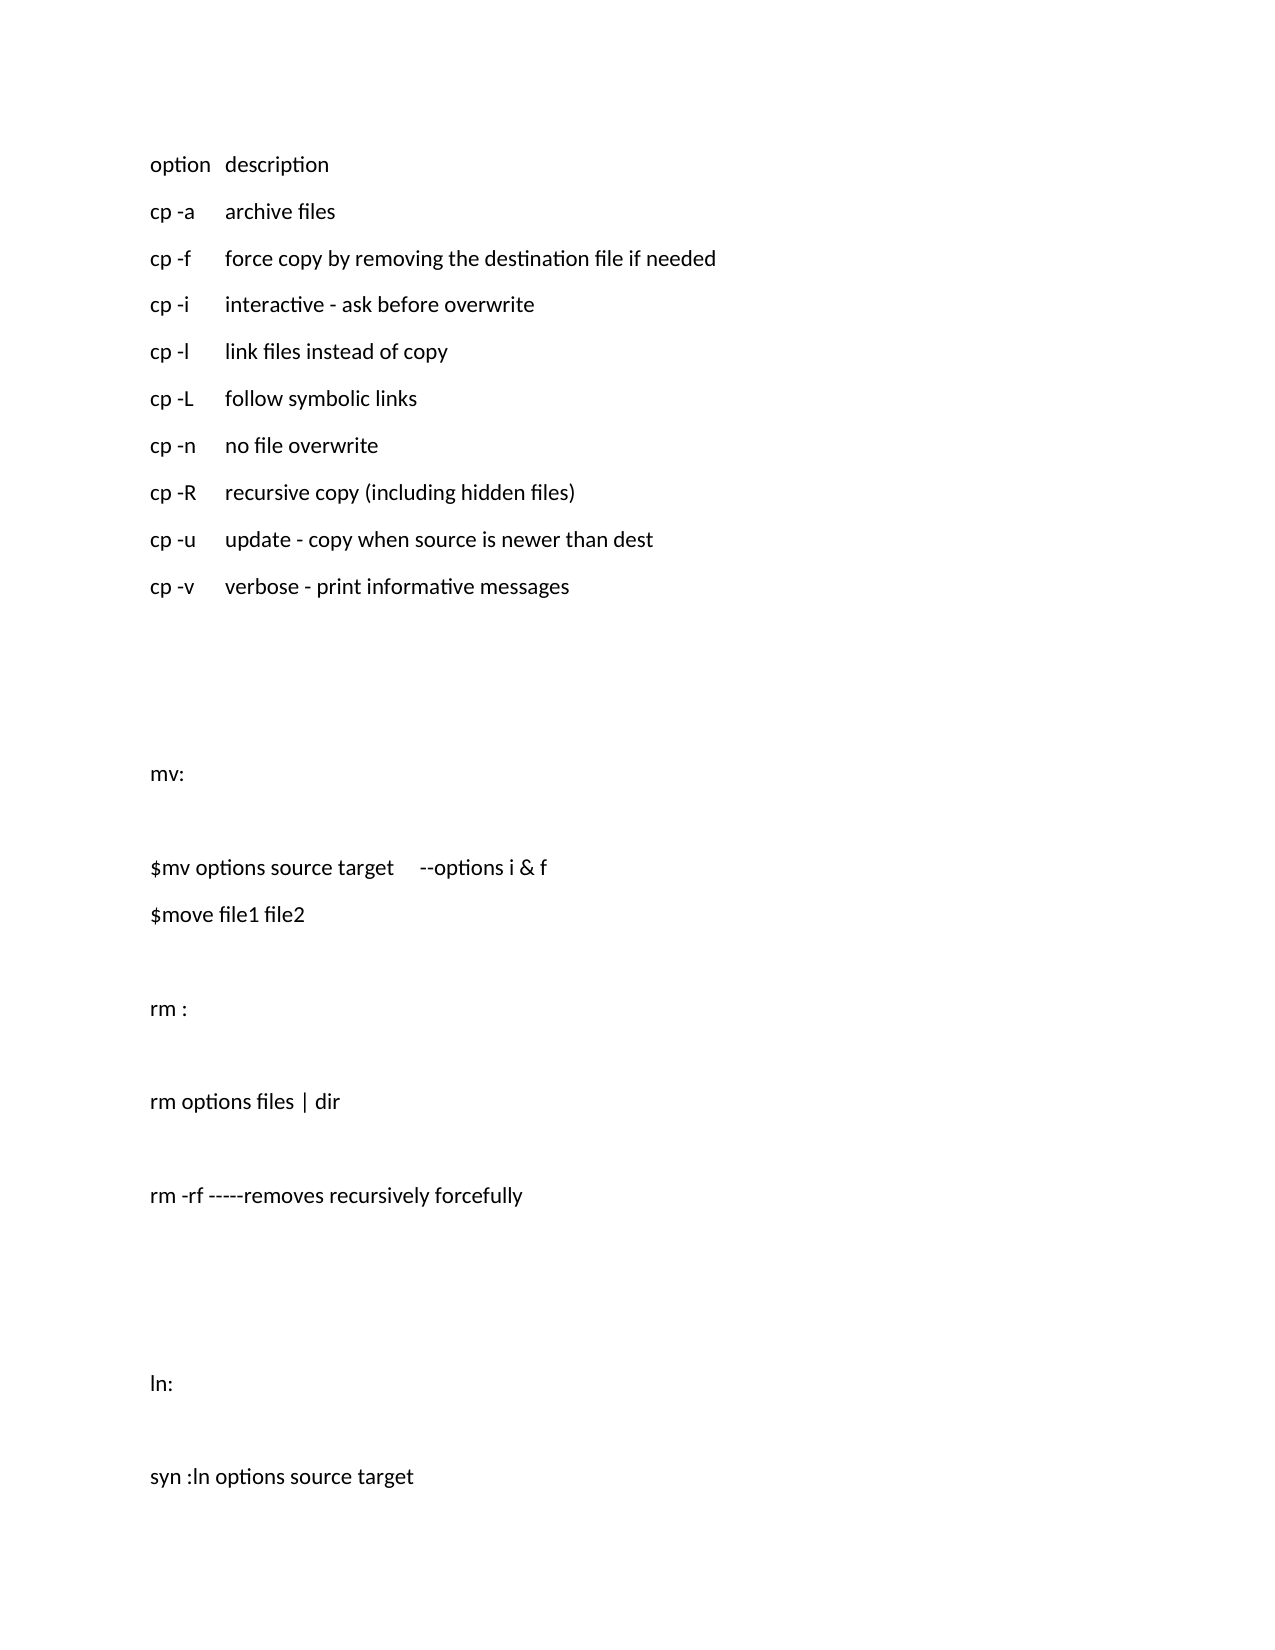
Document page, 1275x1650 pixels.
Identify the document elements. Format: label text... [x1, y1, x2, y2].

text cp -R recursive copy (including hidden files) [150, 478, 1125, 506]
text cp -a archive files [150, 197, 1125, 225]
text cp -i interactive - ask before overwrite [150, 291, 1125, 319]
text option description [150, 150, 1125, 178]
text $move file1 file2 [150, 900, 1125, 928]
text ln: [150, 1369, 1125, 1397]
text rm : [150, 994, 1125, 1022]
text cp -u update - copy when source is newer than dest [150, 525, 1125, 553]
text cp -l link files instead of copy [150, 337, 1125, 366]
text rm options files | dir [150, 1087, 1125, 1116]
text cp -n no file overwrite [150, 431, 1125, 459]
text cp -L follow symbolic links [150, 384, 1125, 412]
text $mv options source target --options i & f [150, 853, 1125, 881]
text rm -rf -----removes recursively forcefully [150, 1181, 1125, 1209]
text syn :ln options source target [150, 1462, 1125, 1491]
text cp -v verbose - print informative messages [150, 572, 1125, 600]
text mv: [150, 759, 1125, 787]
text cp -f force copy by removing the destination file if needed [150, 244, 1125, 272]
